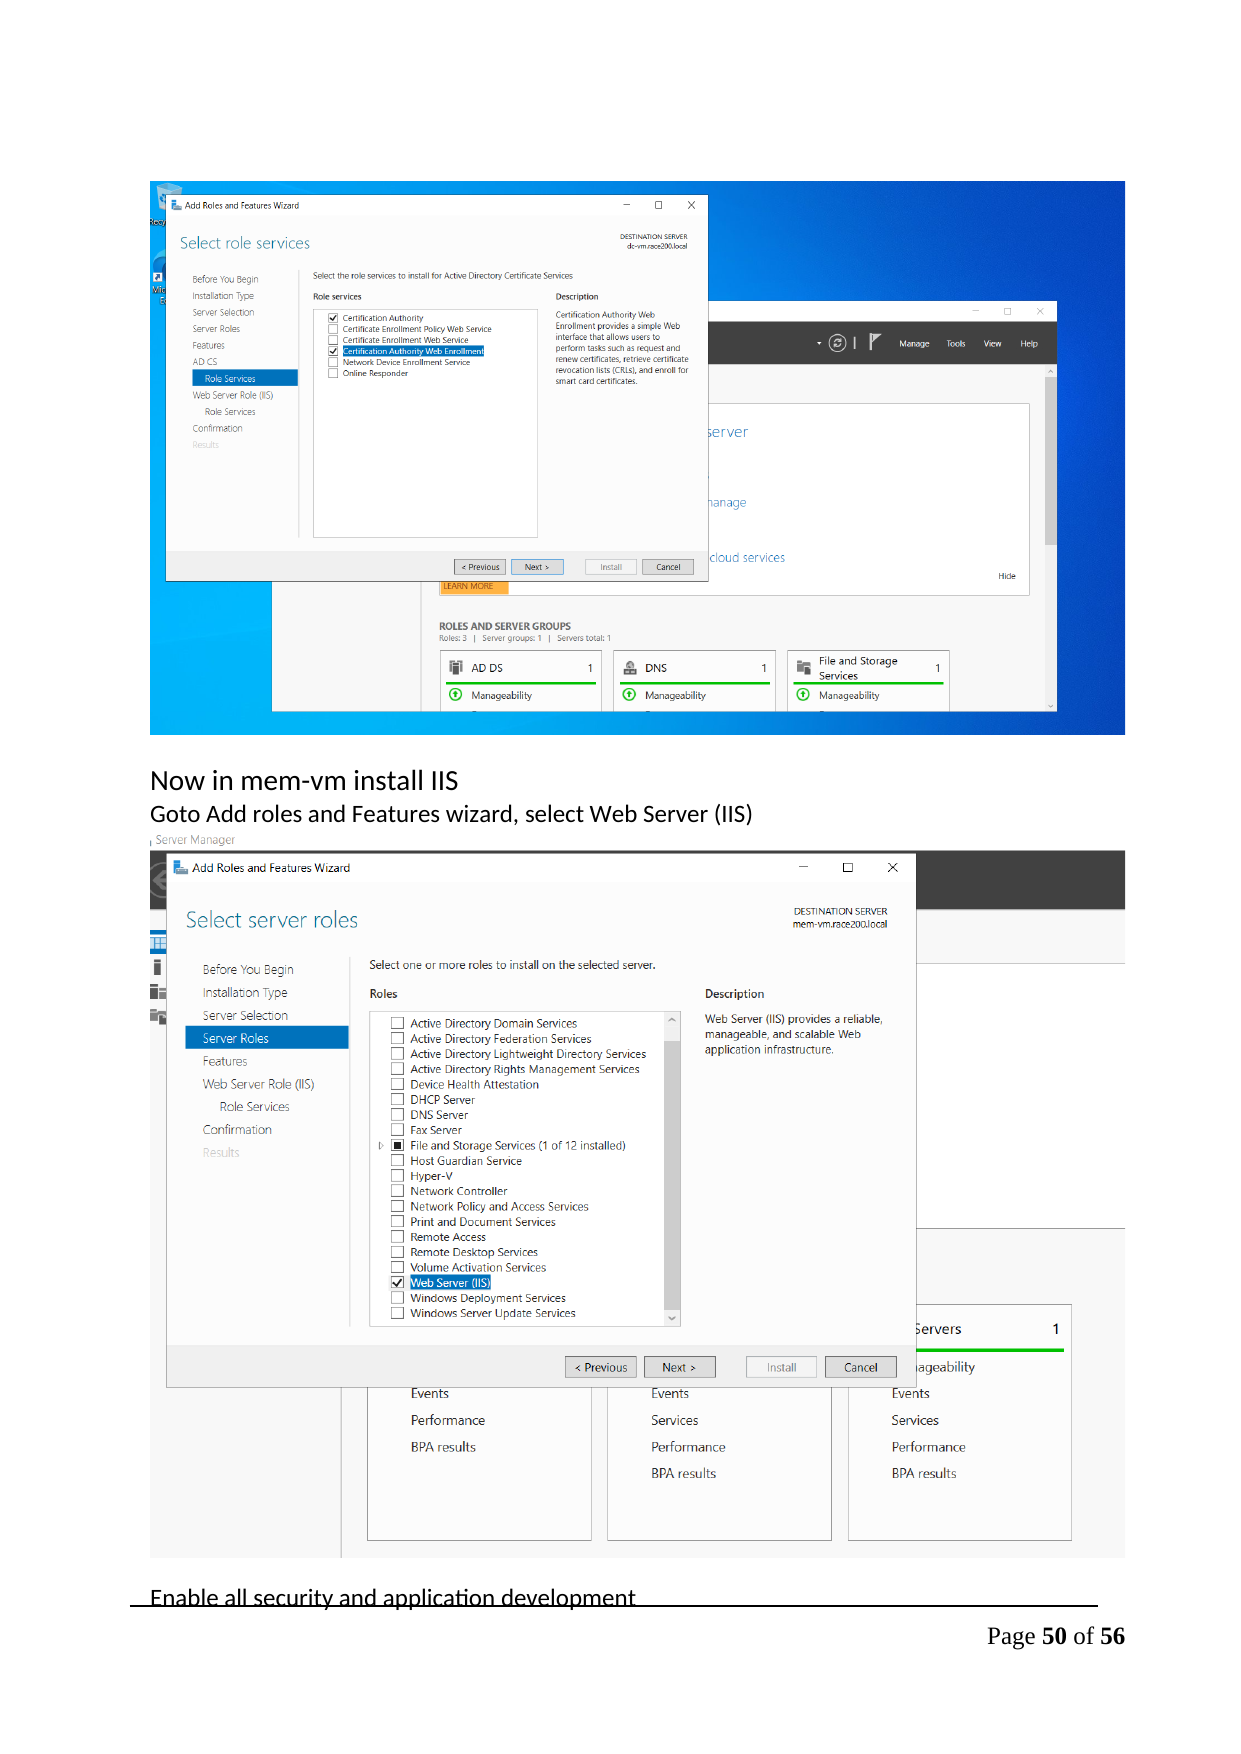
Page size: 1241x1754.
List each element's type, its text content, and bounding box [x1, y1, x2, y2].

text Now in mem-vm install IIS [150, 762, 1125, 798]
picture [154, 181, 1125, 735]
text Goto Add roles and Features wizard, select Web Server (IIS) [150, 798, 1125, 828]
text Enable all security and application development [150, 1582, 1125, 1612]
picture [150, 828, 1125, 1558]
